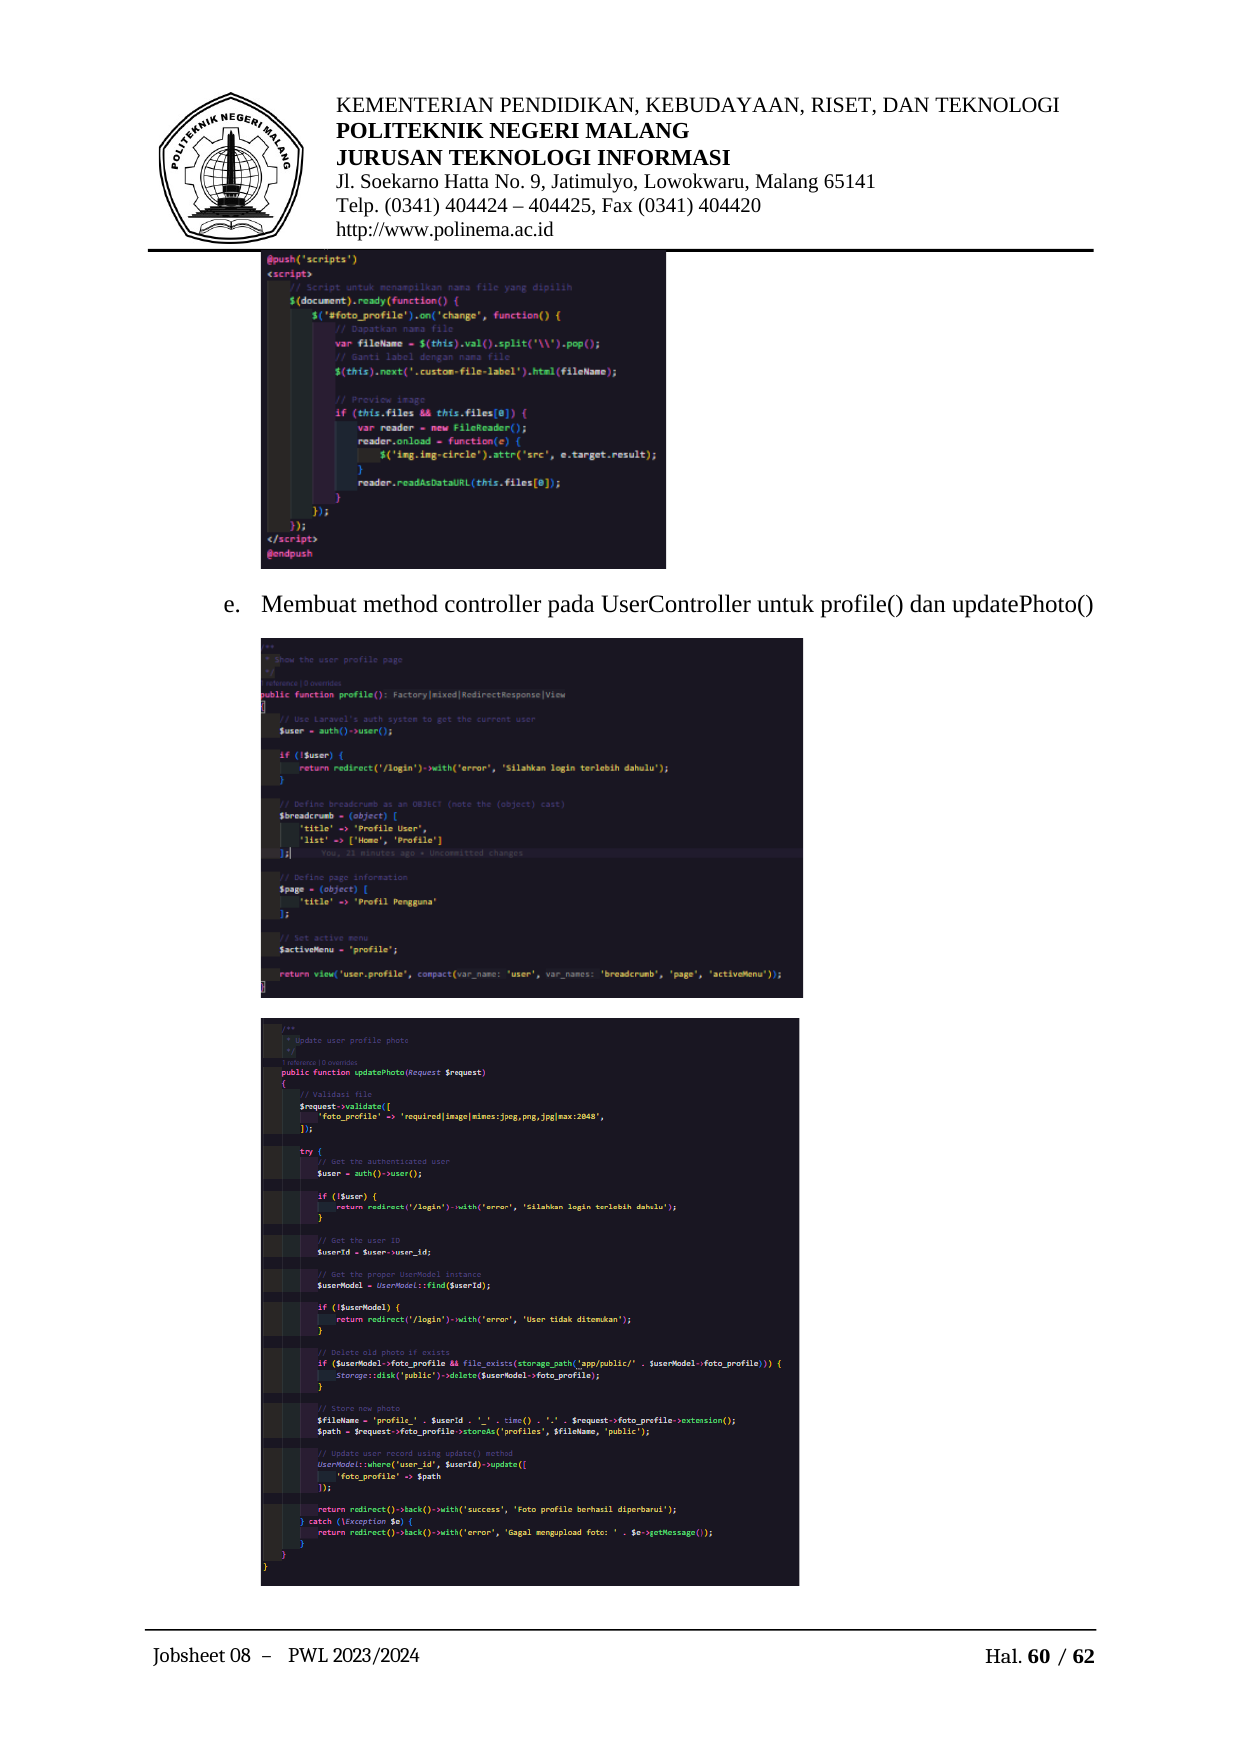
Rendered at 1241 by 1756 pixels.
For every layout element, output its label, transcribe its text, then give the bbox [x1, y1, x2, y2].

list Membuat method controller pada UserController untuk profile() dan updatePhoto() [223, 589, 1094, 618]
picture [260, 638, 804, 998]
picture [158, 92, 304, 244]
picture [260, 250, 667, 569]
picture [260, 1018, 800, 1586]
